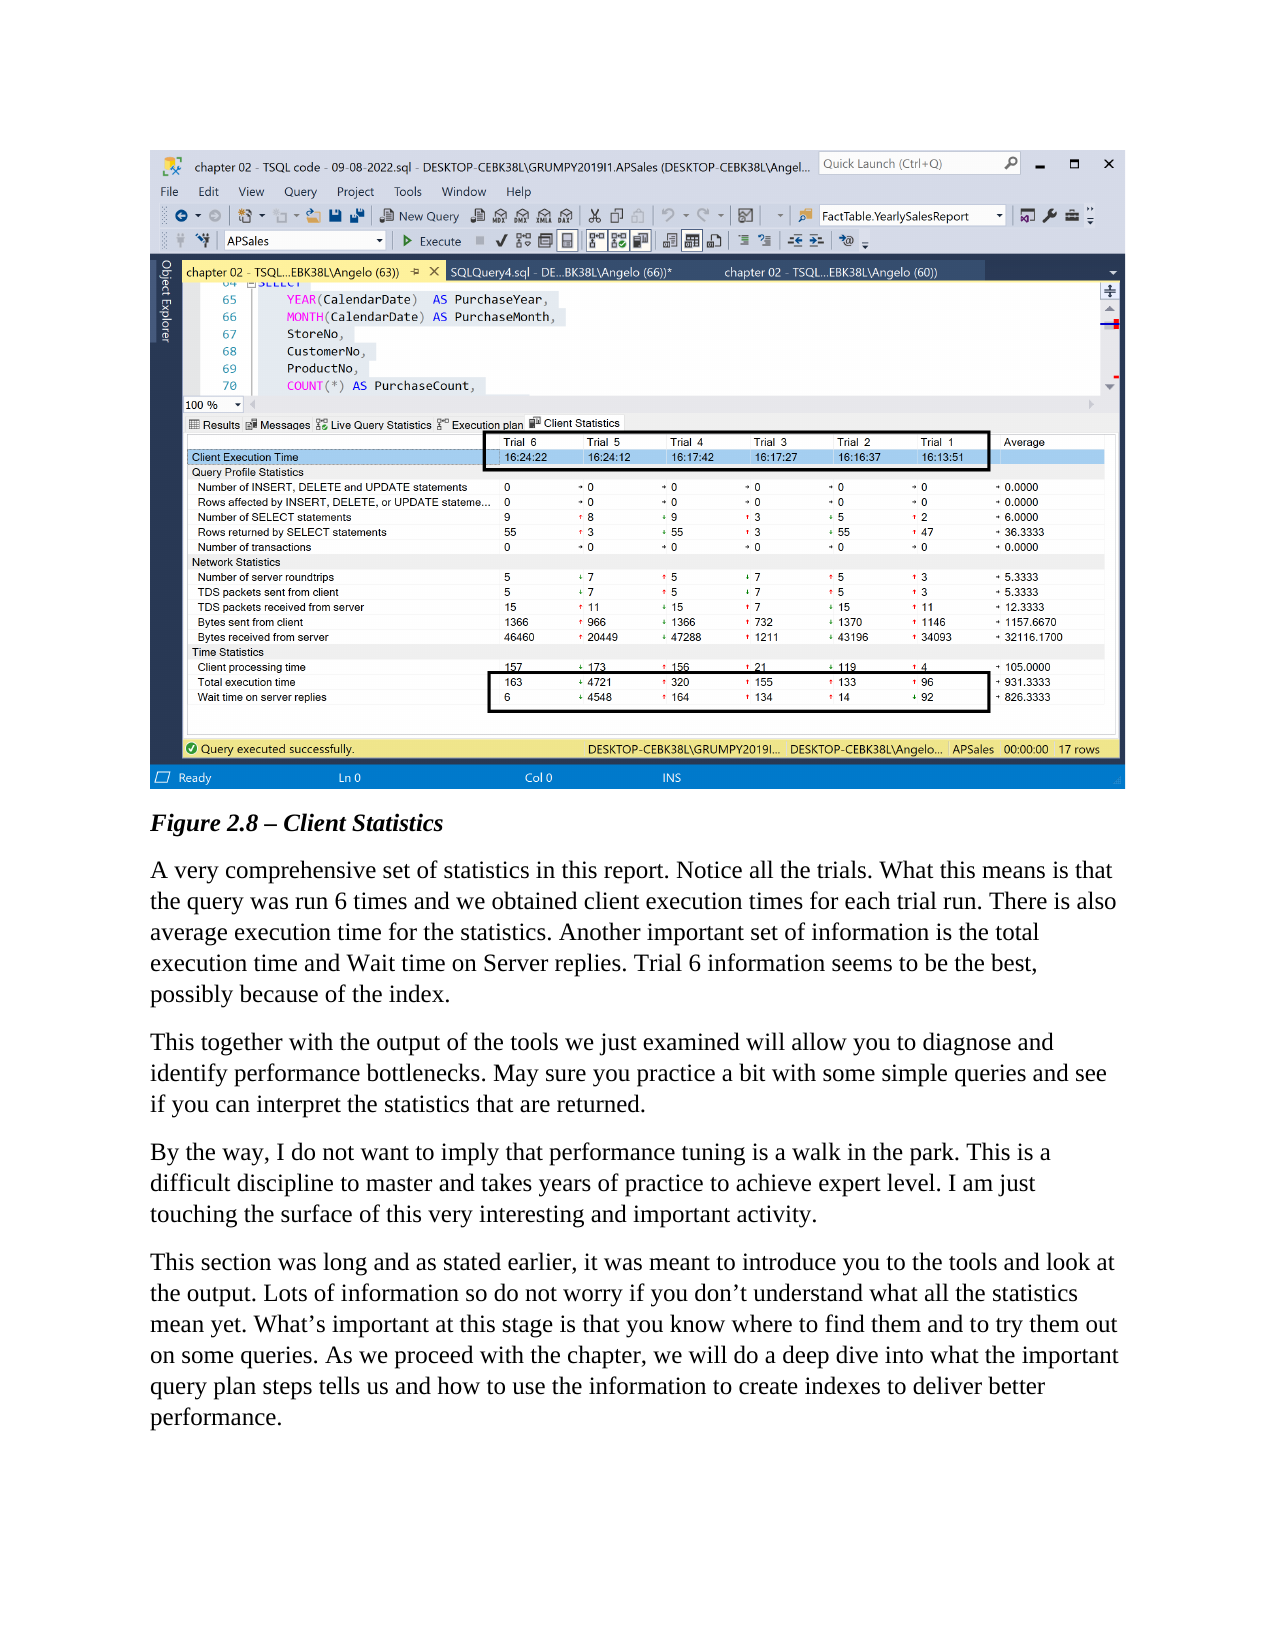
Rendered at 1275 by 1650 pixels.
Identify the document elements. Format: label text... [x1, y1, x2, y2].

text A very comprehensive set of statistics in this report. Notice all the trials. What this means is that the query was run 6 times and we obtained client execution times for each trial run. There is also average execution time for the statistics. Another important set of information is the total execution time and Wait time on Server replies. Trial 6 information seems to be the best, possibly because of the index. [150, 855, 1125, 1008]
text Figure 2.8 – Client Statistics [150, 808, 1125, 836]
text This together with the output of the tools we just examined will allow you to diagnose and identify performance bottlenecks. May sure you practice a bit with some simple queries and see if you can interpret the statistics that are returned. [150, 1027, 1125, 1118]
text By the way, I do not want to imply that performance tuning is a walk in the park. This is a difficult discipline to master and takes years of practice to achieve expert level. I am just touching the surface of this very interesting and important activity. [150, 1137, 1125, 1228]
text This section was long and as stated earlier, it was meant to introduce you to the tools and look at the output. Lots of information so do not worry if you don’t understand what all the statistics mean yet. What’s important at this stage is that you know where to find them and to try them out on some queries. As we proceed with the chapter, we will do a deep dive into what the important query plan steps tells us and how to use the information to create indexes to deliver better performance. [150, 1247, 1125, 1431]
picture [150, 150, 1125, 789]
